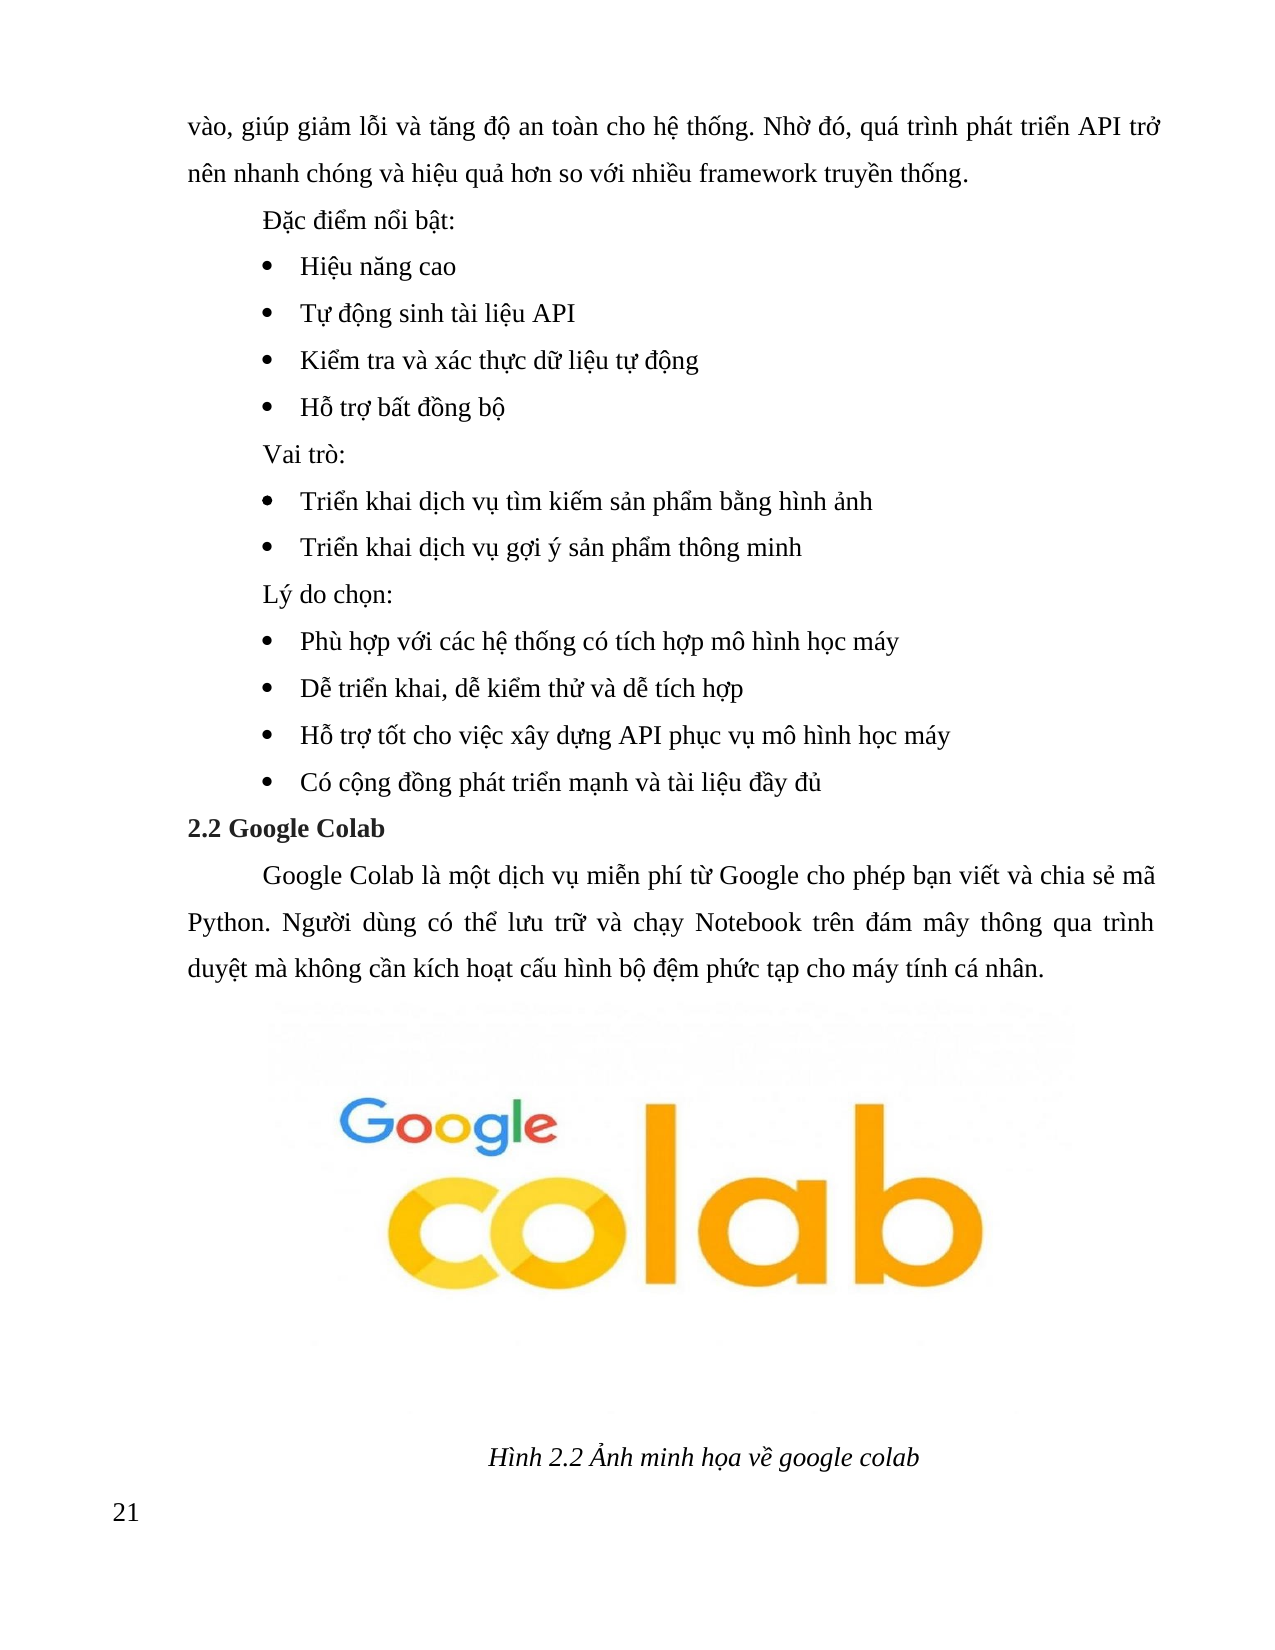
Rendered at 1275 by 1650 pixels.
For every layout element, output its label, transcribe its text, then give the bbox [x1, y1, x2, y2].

text Google Colab là một dịch vụ miễn phí từ Google cho phép bạn viết và chia sẻ mã Python. Người dùng có thể lưu trữ và chạy Notebook trên đám mây thông qua trình duyệt mà không cần kích hoạt cấu hình bộ đệm phức tạp cho máy tính cá nhân. [187, 859, 1157, 984]
list Hỗ trợ tốt cho việc xây dựng API phục vụ mô hình học máy [262, 719, 1162, 750]
text Lý do chọn: [187, 578, 1162, 609]
subtitle 2.2 Google Colab [187, 812, 1162, 844]
list Kiểm tra và xác thực dữ liệu tự động [262, 344, 1162, 375]
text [187, 110, 1162, 188]
text Vai trò: [187, 438, 1162, 469]
list Hỗ trợ bất đồng bộ [262, 391, 1162, 422]
text Hình 2.2 Ảnh minh họa về google colab [176, 1441, 1157, 1472]
list Triển khai dịch vụ tìm kiếm sản phẩm bằng hình ảnh [262, 484, 1162, 516]
list Dễ triển khai, dễ kiểm thử và dễ tích hợp [262, 672, 1162, 703]
text Đặc điểm nổi bật: [187, 204, 1162, 235]
list Tự động sinh tài liệu API [262, 297, 1162, 328]
list Có cộng đồng phát triển mạnh và tài liệu đầy đủ [262, 766, 1162, 797]
picture [268, 999, 1075, 1414]
list Triển khai dịch vụ gợi ý sản phẩm thông minh [262, 531, 1162, 563]
list Phù hợp với các hệ thống có tích hợp mô hình học máy [262, 625, 1162, 656]
list Hiệu năng cao [262, 250, 1162, 282]
